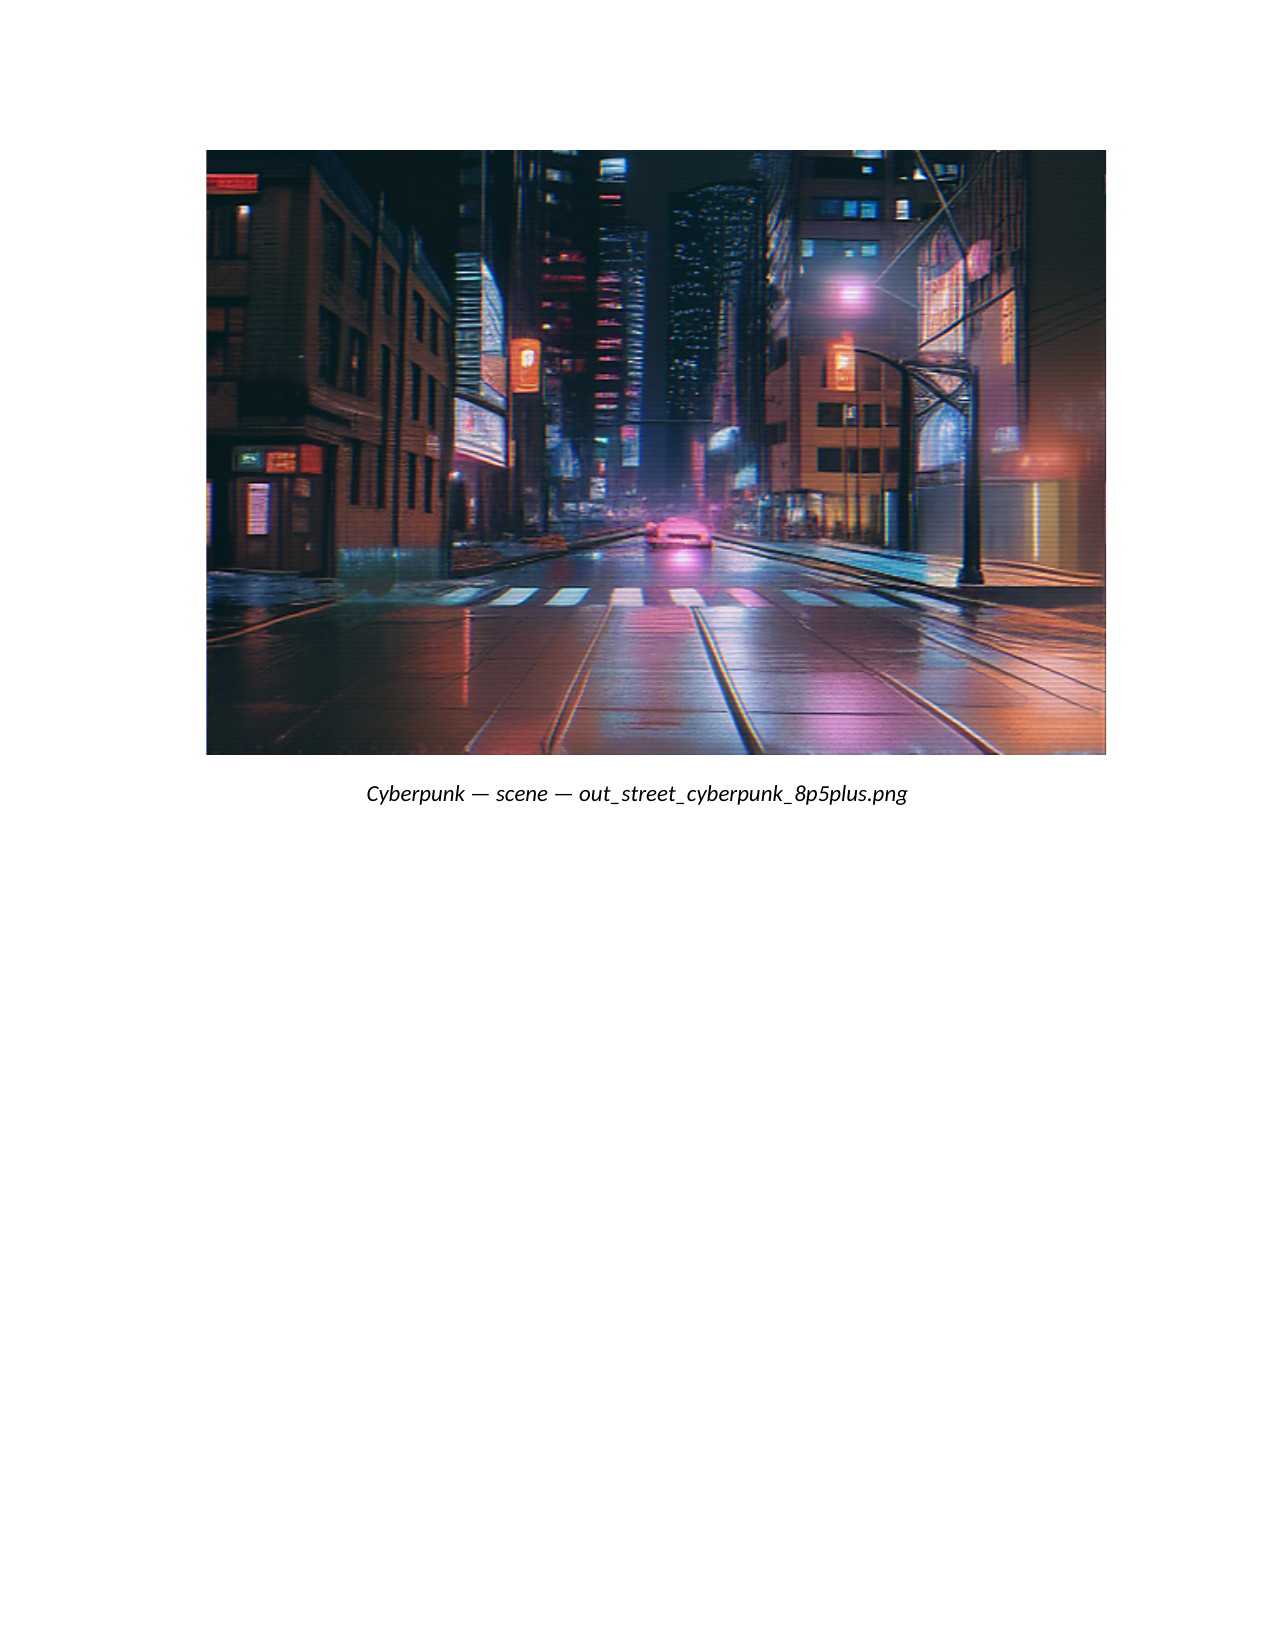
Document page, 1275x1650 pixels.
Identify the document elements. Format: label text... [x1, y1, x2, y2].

picture [206, 150, 1107, 755]
text Cyberpunk — scene — out_street_cyberpunk_8p5plus.png [187, 779, 1087, 807]
